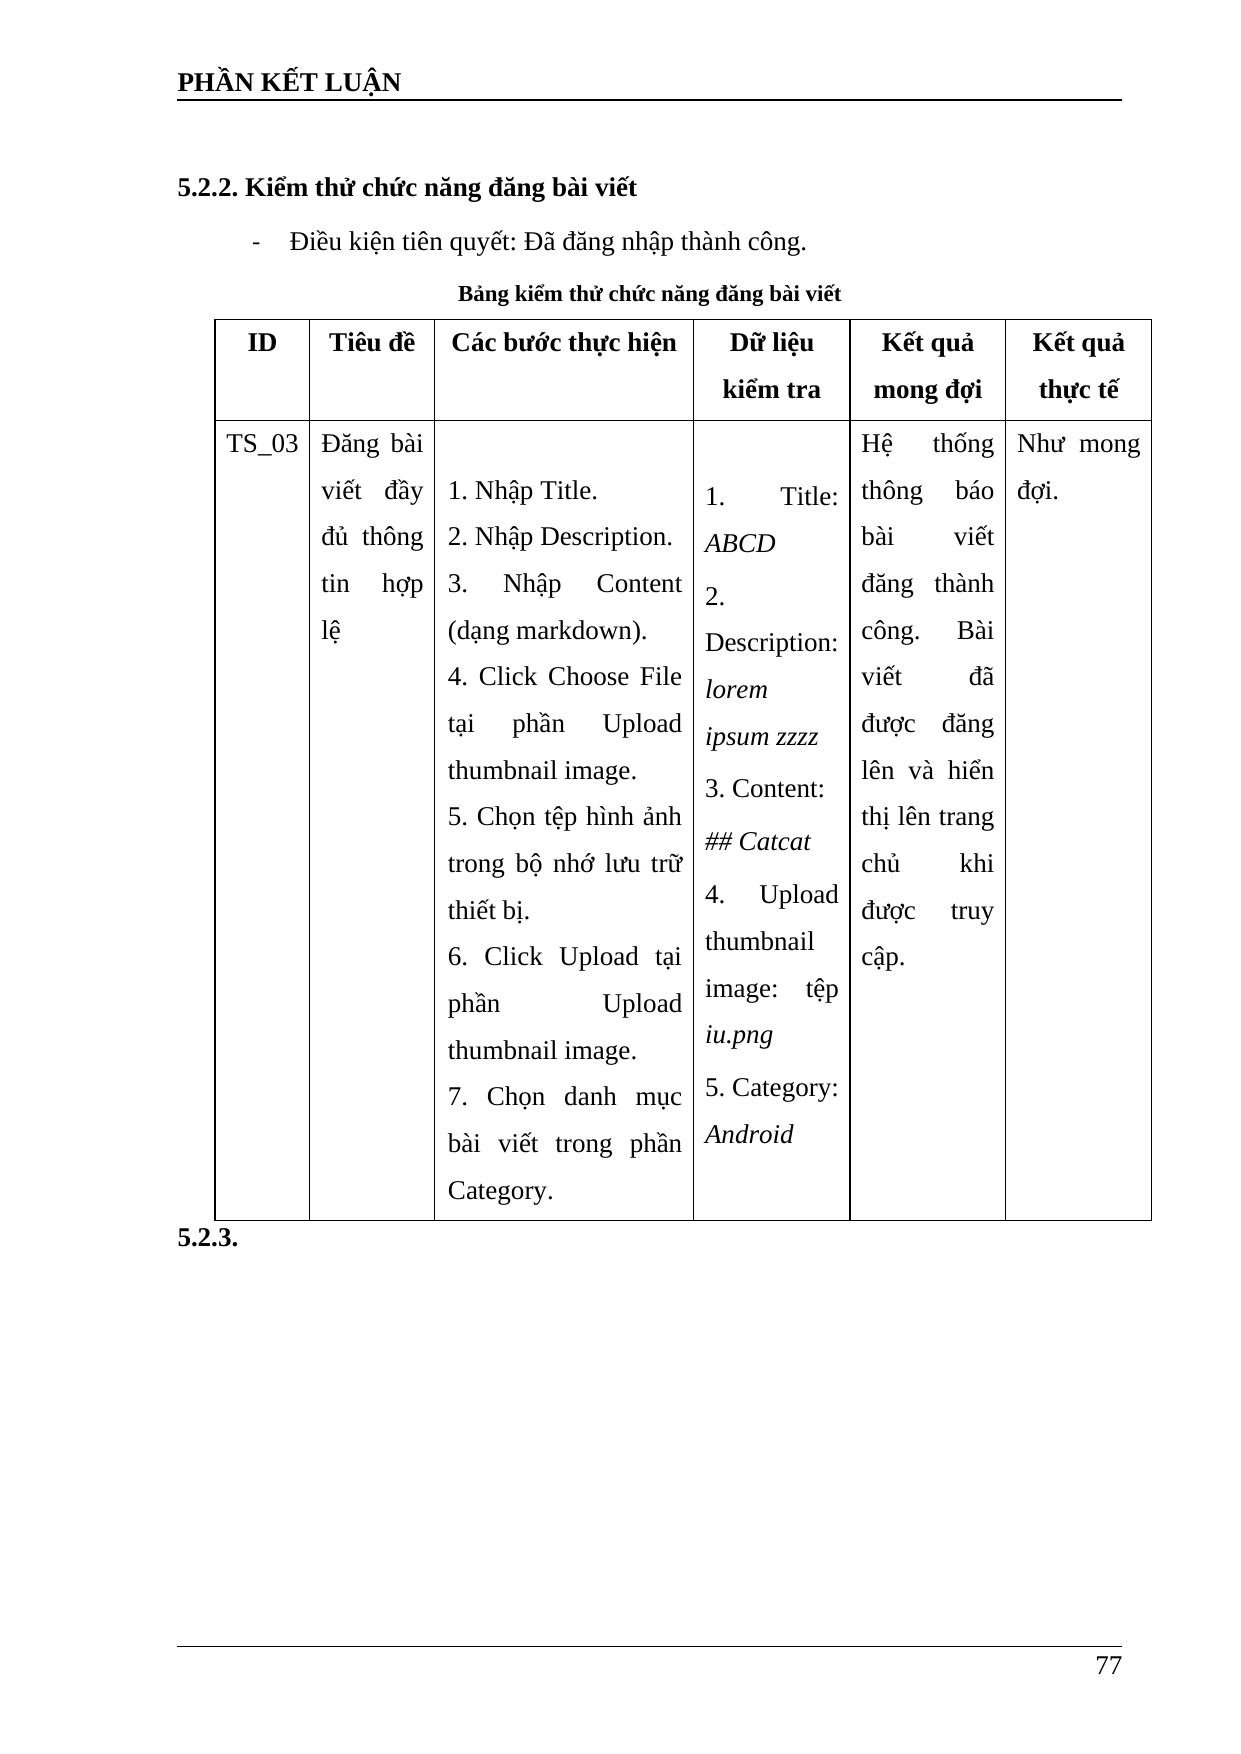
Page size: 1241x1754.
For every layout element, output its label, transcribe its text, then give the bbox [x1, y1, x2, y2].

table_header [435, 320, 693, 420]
list Điều kiện tiên quyết: Đã đăng nhập thành công. [252, 224, 1122, 257]
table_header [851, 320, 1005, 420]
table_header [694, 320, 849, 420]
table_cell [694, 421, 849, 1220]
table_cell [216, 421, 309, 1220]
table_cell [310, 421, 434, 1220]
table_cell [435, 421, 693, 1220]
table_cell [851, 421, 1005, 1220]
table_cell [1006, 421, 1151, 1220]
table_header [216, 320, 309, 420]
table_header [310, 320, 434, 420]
text Kiểm thử chức năng đăng bài viết [177, 171, 1122, 202]
text Bảng kiểm thử chức năng đăng bài viết [177, 280, 1122, 306]
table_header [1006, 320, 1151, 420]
